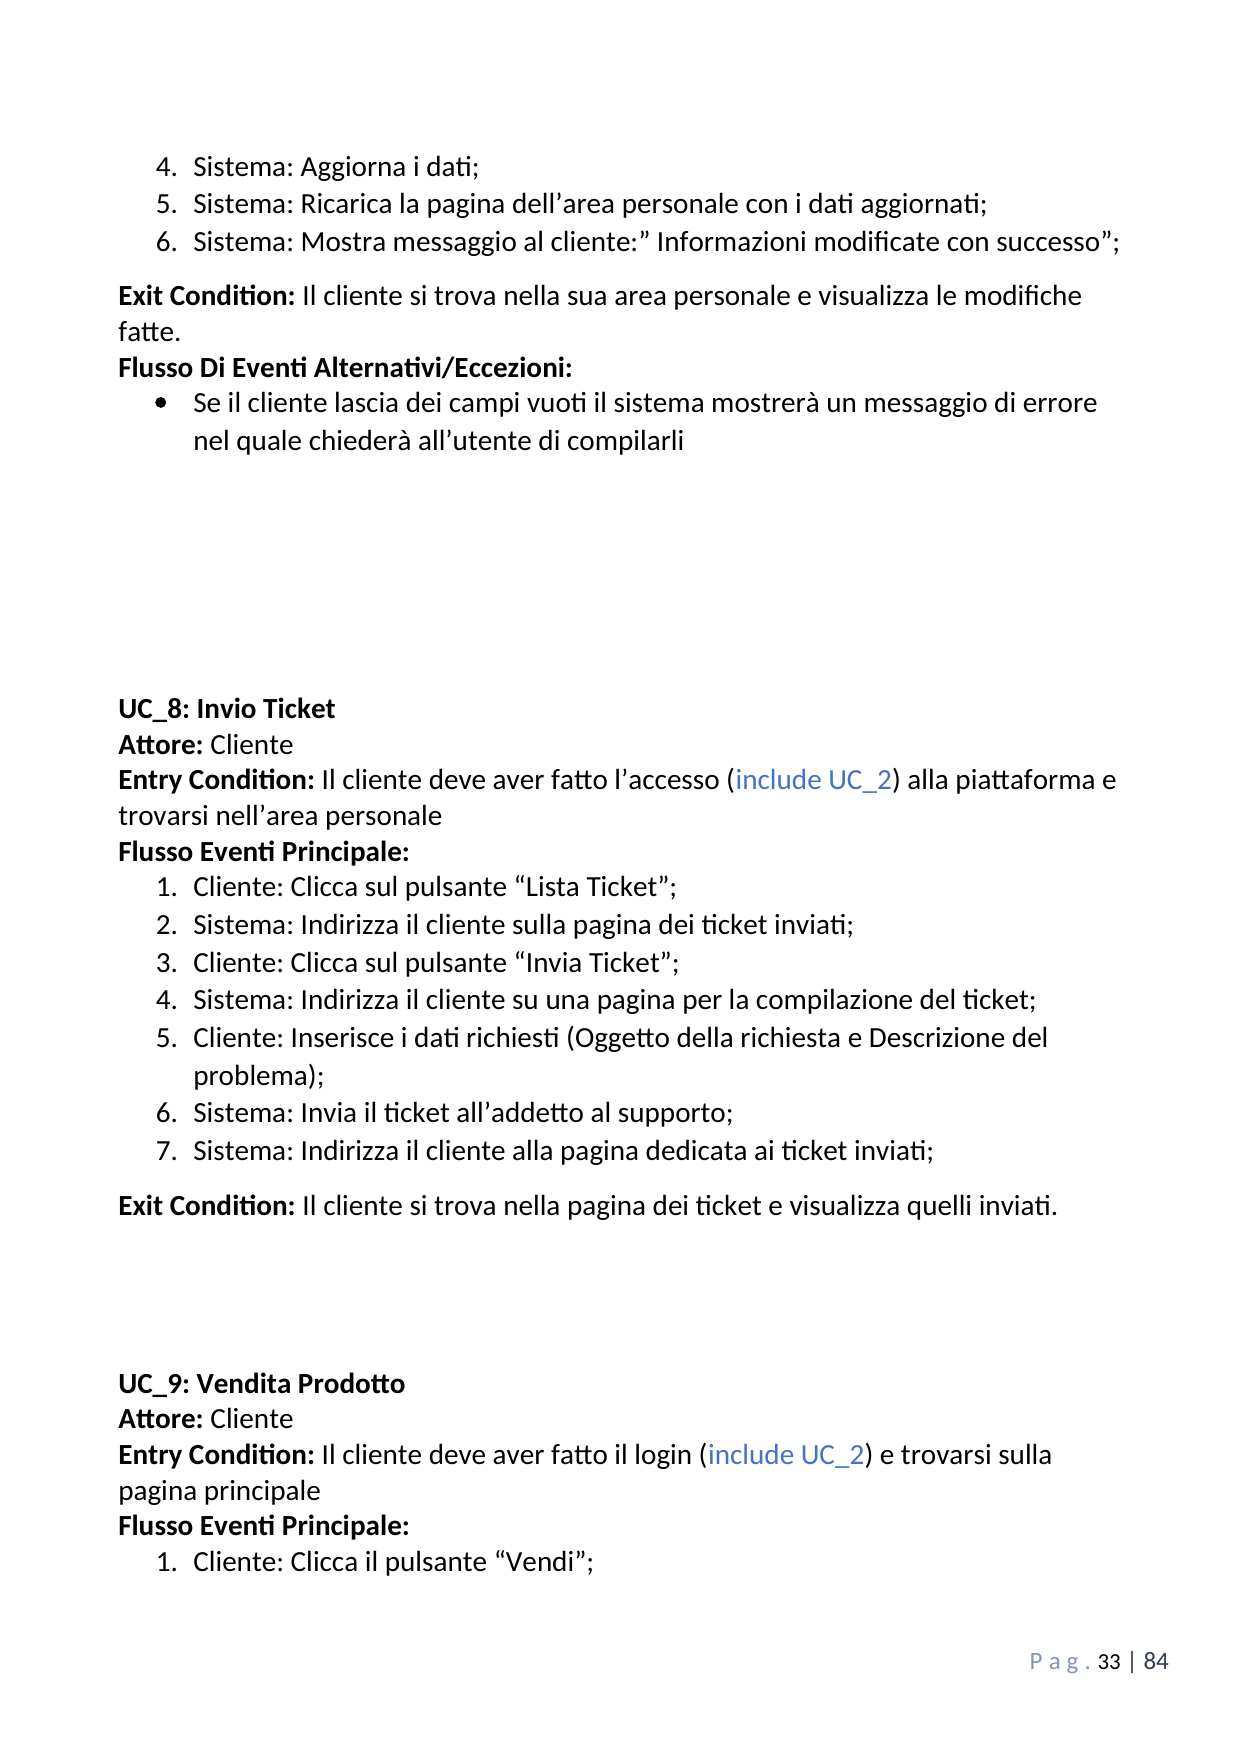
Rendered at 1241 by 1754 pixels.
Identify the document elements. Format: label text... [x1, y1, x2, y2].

list Sistema: Ricarica la pagina dell’area personale con i dati aggiornati; [156, 185, 1122, 221]
text Entry Condition: Il cliente deve aver fatto il login (include UC_2) e trovarsi sulla pagina principale [118, 1436, 1122, 1507]
list Cliente: Inserisce i dati richiesti (Oggetto della richiesta e Descrizione del problema); [156, 1019, 1122, 1092]
text Flusso Eventi Principale: [118, 1507, 1122, 1543]
text Exit Condition: Il cliente si trova nella sua area personale e visualizza le modifiche fatte. [118, 277, 1122, 349]
list Sistema: Indirizza il cliente sulla pagina dei ticket inviati; [156, 906, 1122, 942]
list Cliente: Clicca sul pulsante “Lista Ticket”; [156, 868, 1122, 904]
text Entry Condition: Il cliente deve aver fatto l’accesso (include UC_2) alla piattaforma e trovarsi nell’area personale [118, 761, 1122, 833]
list Sistema: Indirizza il cliente su una pagina per la compilazione del ticket; [156, 981, 1122, 1017]
text Flusso Di Eventi Alternativi/Eccezioni: [118, 349, 1122, 384]
text Attore: Cliente [118, 726, 1122, 761]
text Exit Condition: Il cliente si trova nella pagina dei ticket e visualizza quelli inviati. [118, 1187, 1122, 1222]
list Sistema: Indirizza il cliente alla pagina dedicata ai ticket inviati; [156, 1132, 1122, 1168]
list Cliente: Clicca il pulsante “Vendi”; [156, 1543, 1122, 1578]
list Sistema: Aggiorna i dati; [156, 148, 1122, 183]
list Se il cliente lascia dei campi vuoti il sistema mostrerà un messaggio di errore nel quale chiederà all’utente di compilarli [156, 384, 1122, 458]
list Cliente: Clicca sul pulsante “Invia Ticket”; [156, 944, 1122, 979]
list Sistema: Invia il ticket all’addetto al supporto; [156, 1094, 1122, 1130]
list Sistema: Mostra messaggio al cliente:” Informazioni modificate con successo”; [156, 223, 1122, 259]
text Attore: Cliente [118, 1400, 1122, 1436]
text UC_9: Vendita Prodotto [118, 1365, 1122, 1400]
text UC_8: Invio Ticket [118, 690, 1122, 726]
text Flusso Eventi Principale: [118, 833, 1122, 868]
